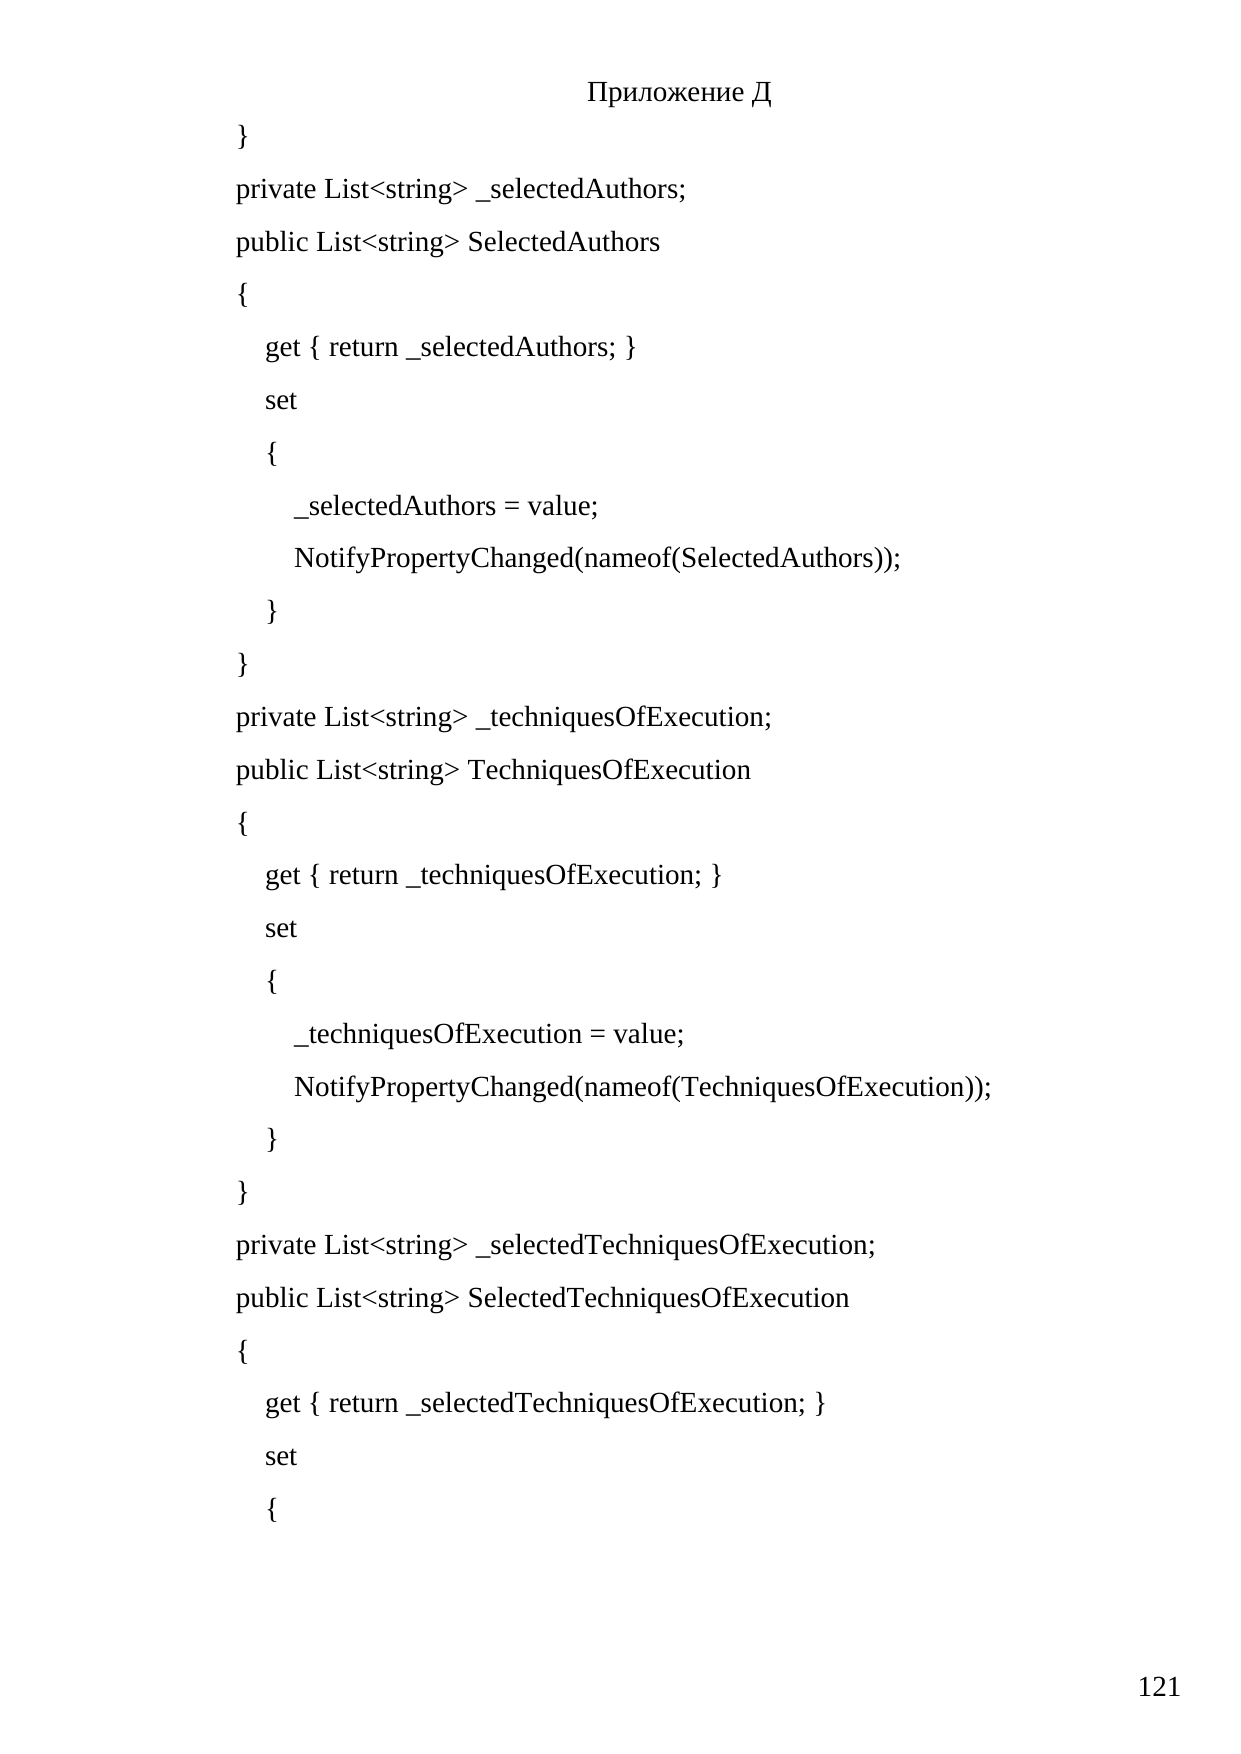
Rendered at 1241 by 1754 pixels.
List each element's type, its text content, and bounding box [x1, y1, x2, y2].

text _techniquesOfExecution = value; [177, 1016, 1181, 1049]
text } [177, 118, 1181, 152]
text private List<string> _selectedTechniquesOfExecution; [177, 1227, 1181, 1261]
text { [177, 963, 1181, 997]
text { [177, 805, 1181, 838]
text _selectedAuthors = value; [177, 488, 1181, 521]
text get { return _selectedTechniquesOfExecution; } [177, 1386, 1181, 1419]
text } [177, 1174, 1181, 1208]
text set [177, 382, 1181, 416]
text public List<string> SelectedTechniquesOfExecution [177, 1280, 1181, 1313]
text { [177, 277, 1181, 310]
text get { return _selectedAuthors; } [177, 329, 1181, 363]
text set [177, 910, 1181, 944]
text } [177, 593, 1181, 627]
text { [177, 1333, 1181, 1366]
text private List<string> _selectedAuthors; [177, 171, 1181, 204]
text } [177, 1122, 1181, 1155]
text private List<string> _techniquesOfExecution; [177, 699, 1181, 733]
text get { return _techniquesOfExecution; } [177, 857, 1181, 891]
text set [177, 1438, 1181, 1472]
text { [177, 1491, 1181, 1525]
text NotifyPropertyChanged(nameof(TechniquesOfExecution)); [177, 1069, 1181, 1102]
text public List<string> TechniquesOfExecution [177, 752, 1181, 785]
text public List<string> SelectedAuthors [177, 224, 1181, 257]
text NotifyPropertyChanged(nameof(SelectedAuthors)); [177, 541, 1181, 574]
text { [177, 435, 1181, 468]
text } [177, 646, 1181, 680]
